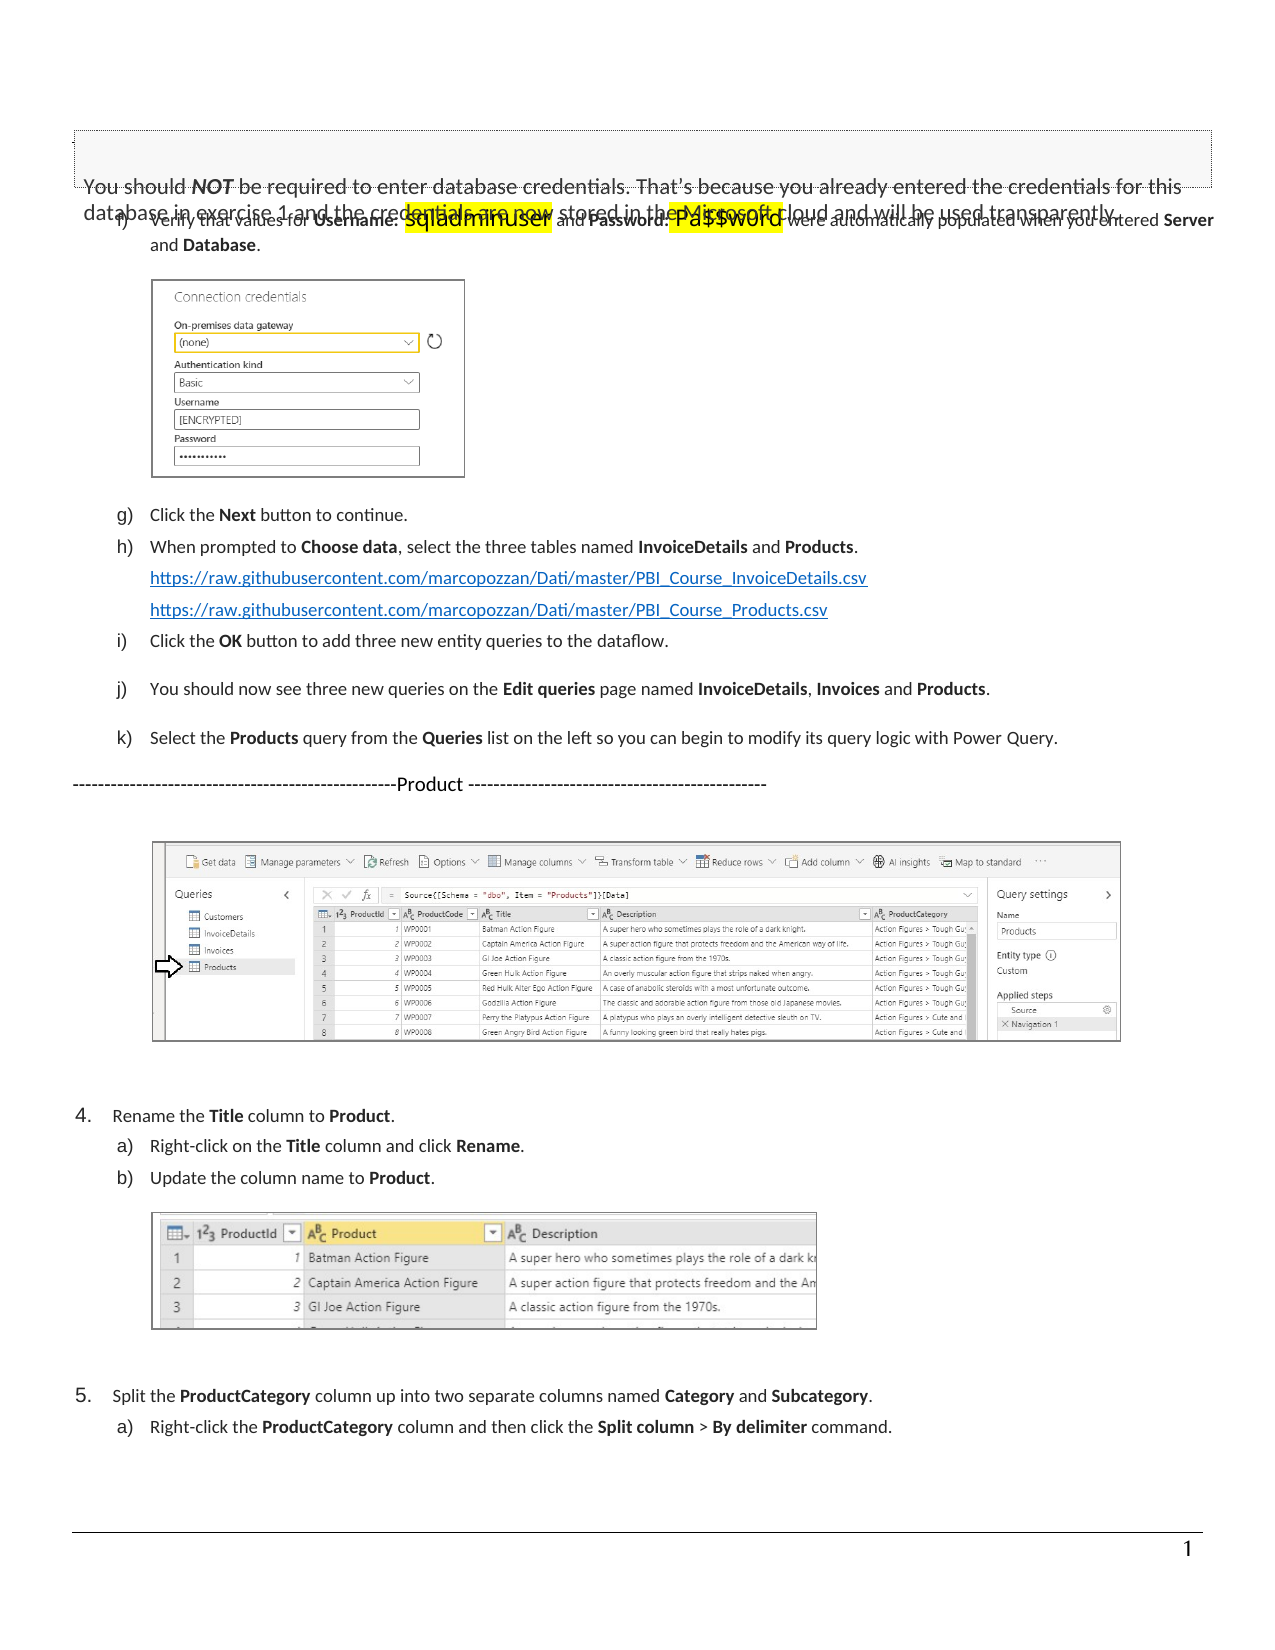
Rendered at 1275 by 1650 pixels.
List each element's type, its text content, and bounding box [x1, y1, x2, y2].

picture [160, 1213, 816, 1328]
text ---------------------------------------------------Product ----------------------------------------------- [72, 771, 1221, 796]
list When prompted to Choose data, select the three tables named InvoiceDetails and Products. [117, 535, 1221, 558]
list Split the ProductCategory column up into two separate columns named Category and Subcategory. [75, 1383, 1221, 1407]
list Right-click the ProductCategory column and then click the Split column > By delimiter command. [117, 1415, 1221, 1438]
list Rename the Title column to Product. [75, 1102, 1221, 1127]
picture [174, 291, 442, 466]
list Update the column name to Product. [117, 1166, 1221, 1189]
list Click the OK button to add three new entity queries to the dataflow. [117, 629, 1221, 652]
list https://raw.githubusercontent.com/marcopozzan/Dati/master/PBI_Course_Products.csv [150, 598, 1221, 621]
list https://raw.githubusercontent.com/marcopozzan/Dati/master/PBI_Course_InvoiceDetails.csv [150, 567, 1221, 589]
list Verify that values for Username: sqladminuser and Password: Pa$$w0rd were automatically populated when you entered Server and Database. [117, 202, 1221, 256]
list Click the Next button to continue. [117, 504, 1221, 527]
picture [153, 843, 1120, 1040]
list Select the Products query from the Queries list on the left so you can begin to modify its query logic with Power Query. [117, 726, 1221, 749]
list You should now see three new queries on the Edit queries page named InvoiceDetails, Invoices and Products. [117, 678, 1221, 701]
list Right-click on the Title column and click Rename. [117, 1134, 1221, 1157]
